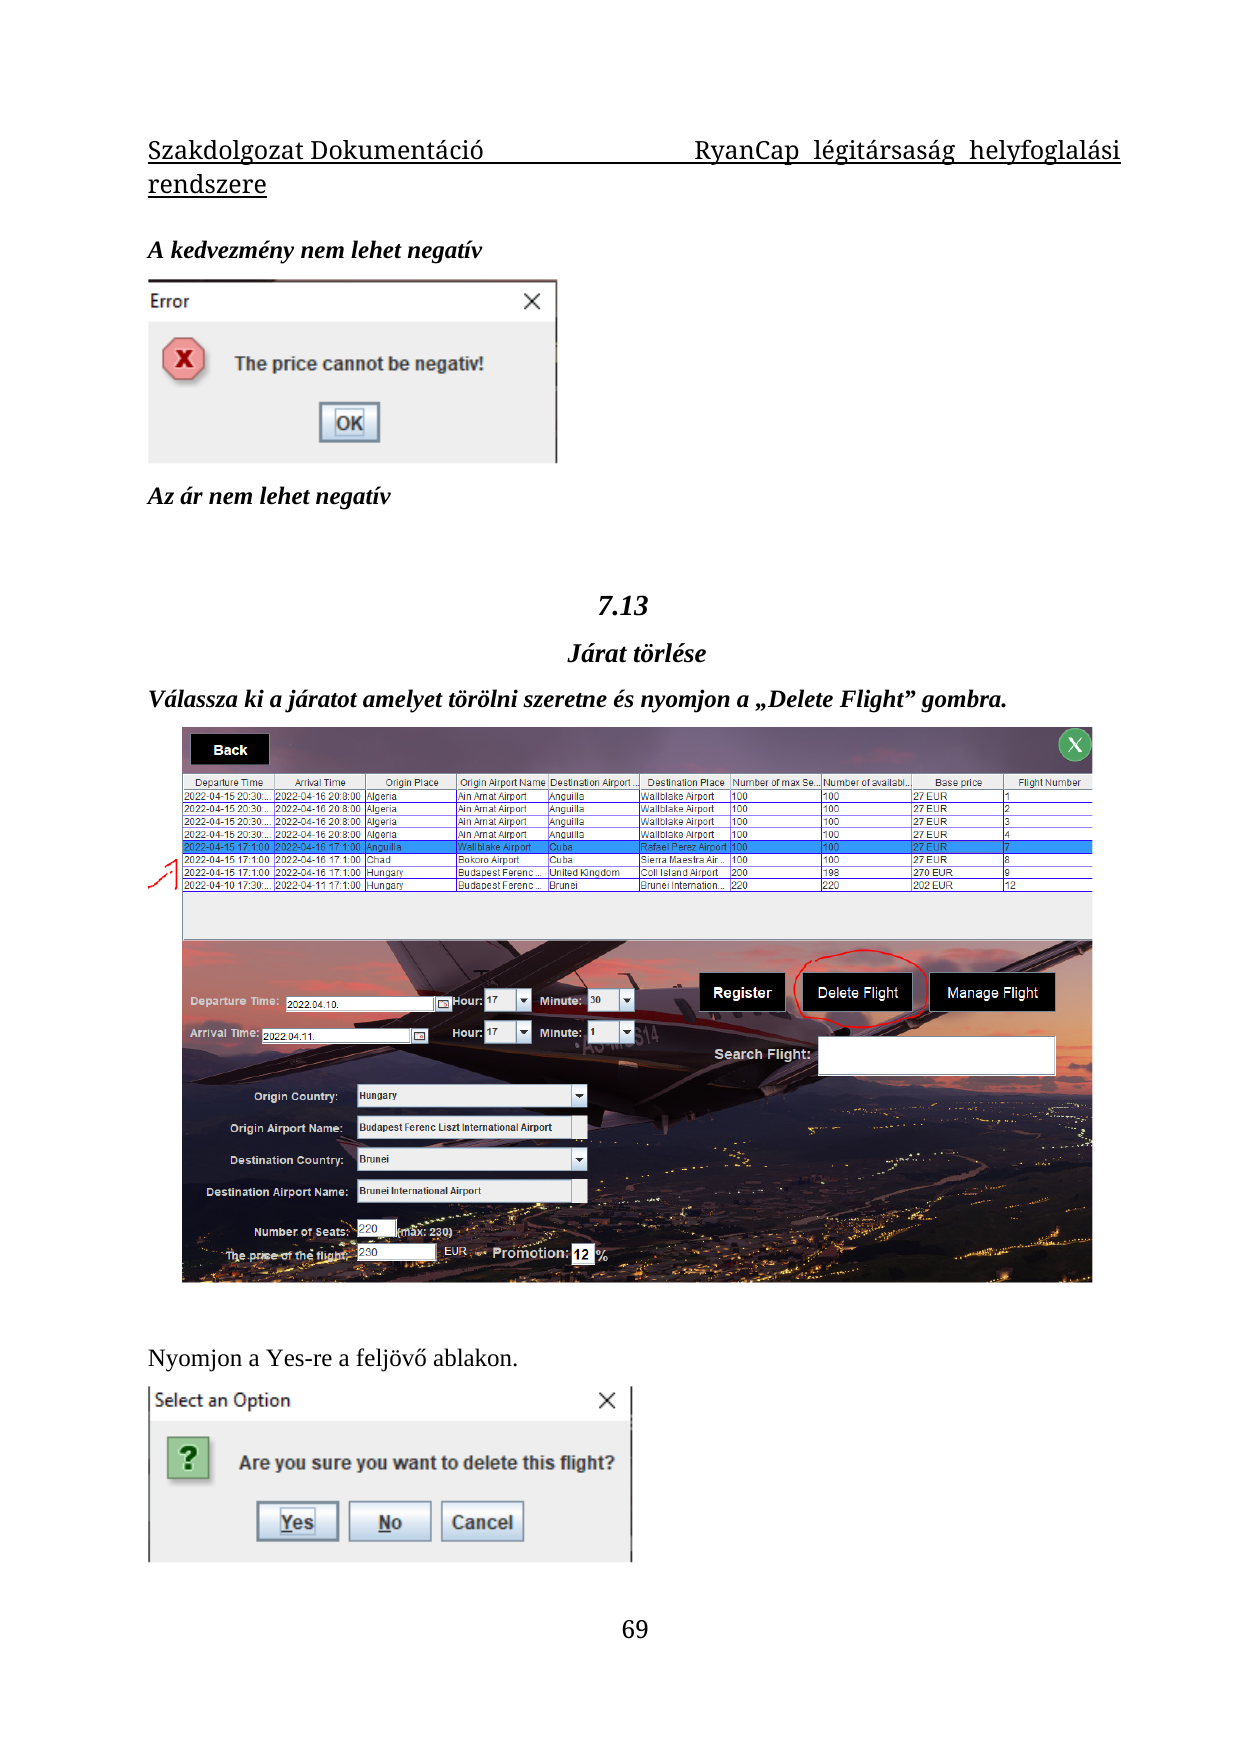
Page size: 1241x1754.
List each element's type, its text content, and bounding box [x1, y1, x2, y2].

picture [147, 1385, 634, 1564]
subtitle Járat törlése [148, 588, 1122, 668]
text Nyomjon a Yes-re a feljövő ablakon. [148, 1343, 1122, 1371]
picture [147, 278, 559, 465]
text Az ár nem lehet negatív [148, 481, 1122, 510]
text A kedvezmény nem lehet negatív [148, 235, 1122, 264]
text Válassza ki a járatot amelyet törölni szeretne és nyomjon a „Delete Flight” gombra. [148, 684, 1122, 713]
picture [147, 727, 1093, 1283]
